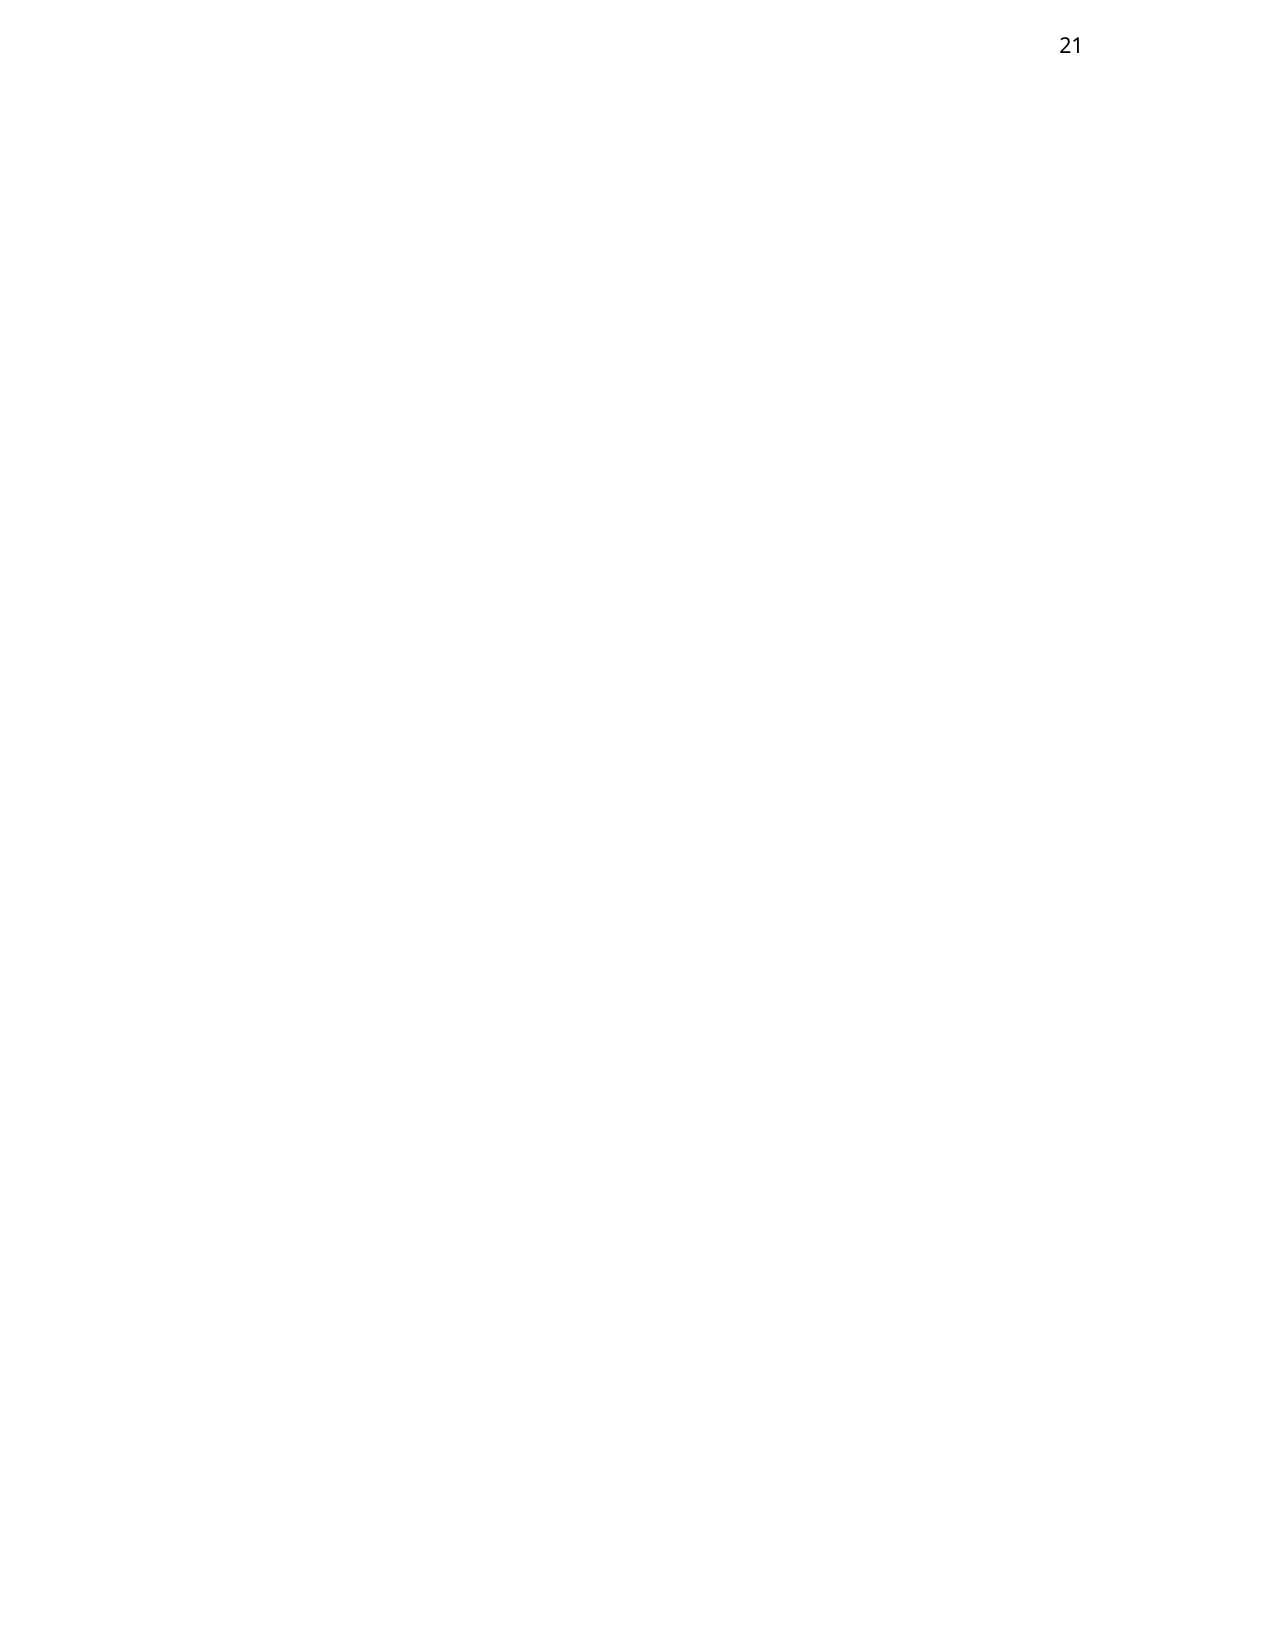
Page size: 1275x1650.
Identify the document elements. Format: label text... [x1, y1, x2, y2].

text 21 [150, 37, 1083, 58]
